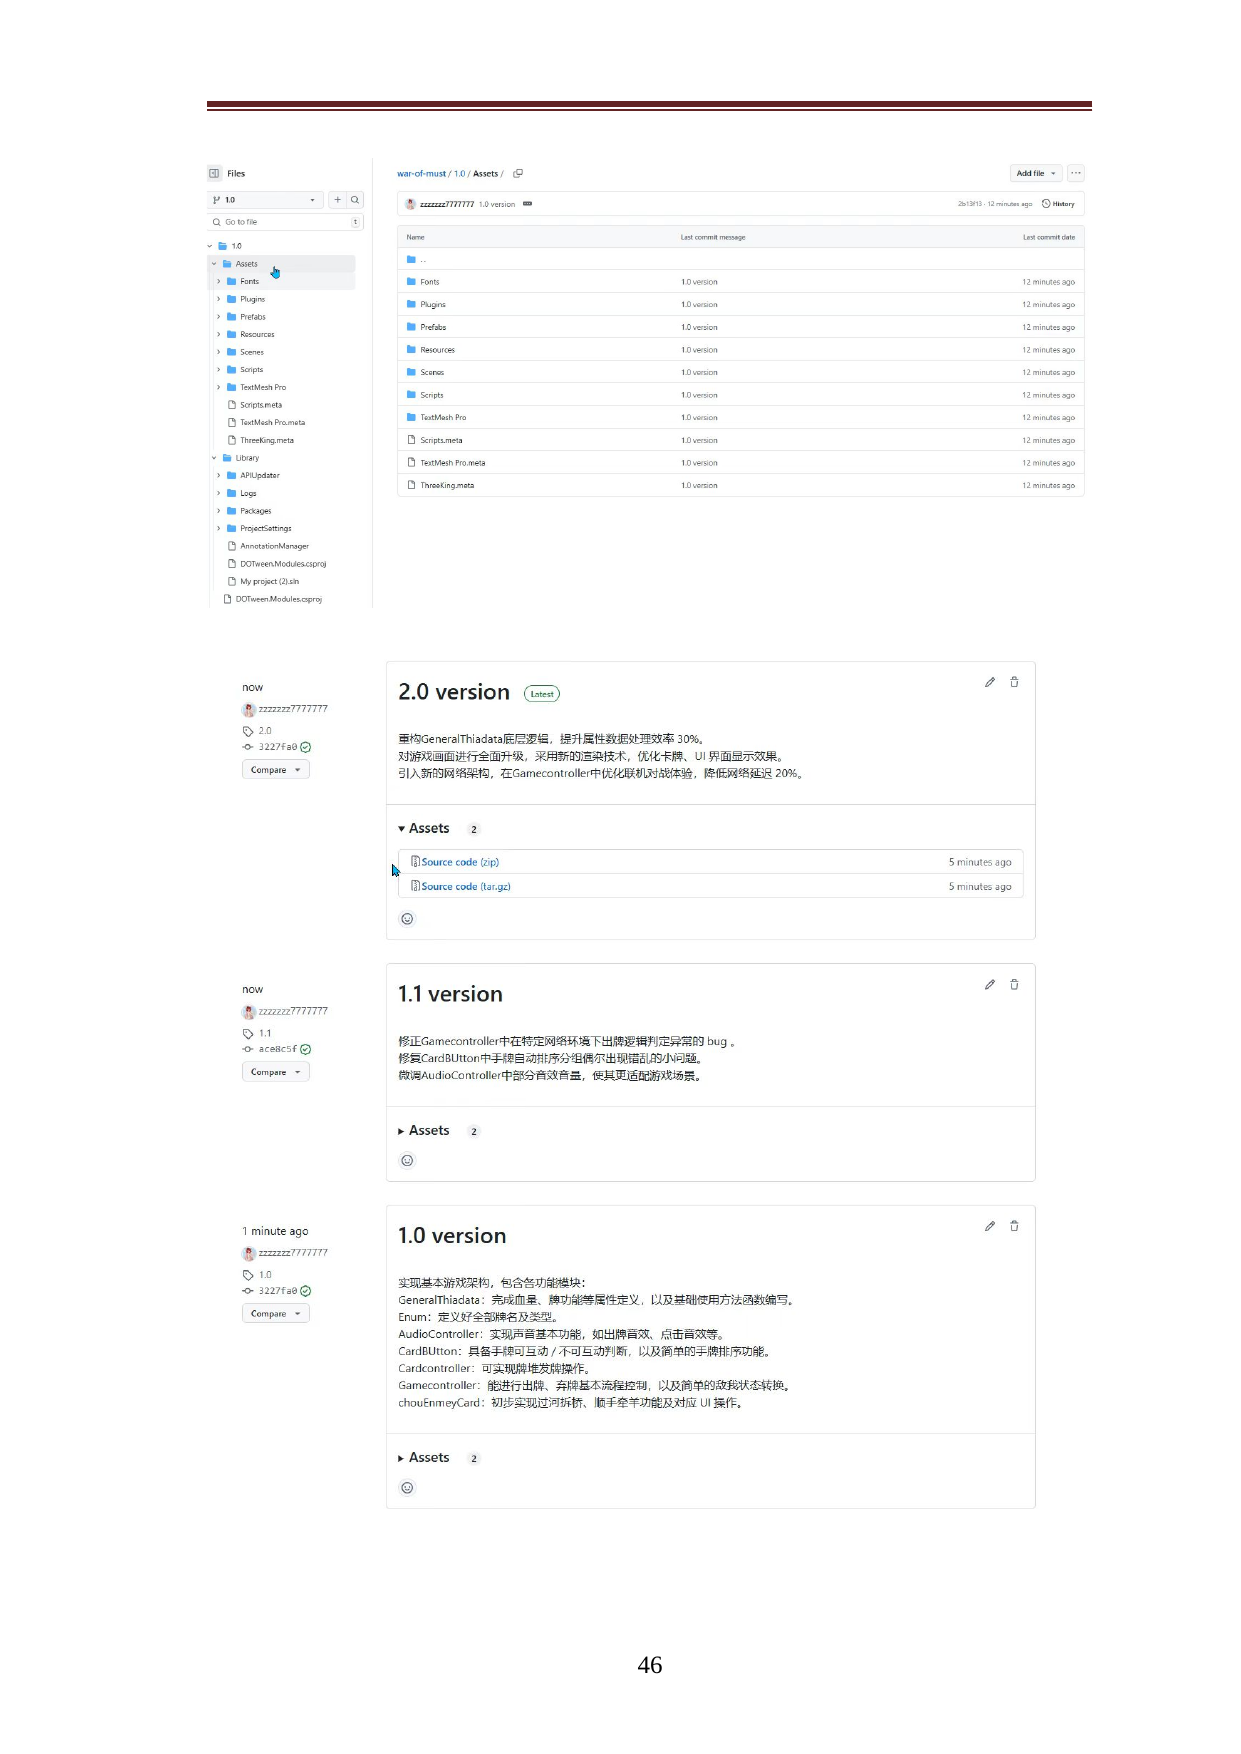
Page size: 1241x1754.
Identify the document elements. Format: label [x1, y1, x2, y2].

picture [206, 642, 1098, 1518]
picture [206, 158, 1096, 608]
